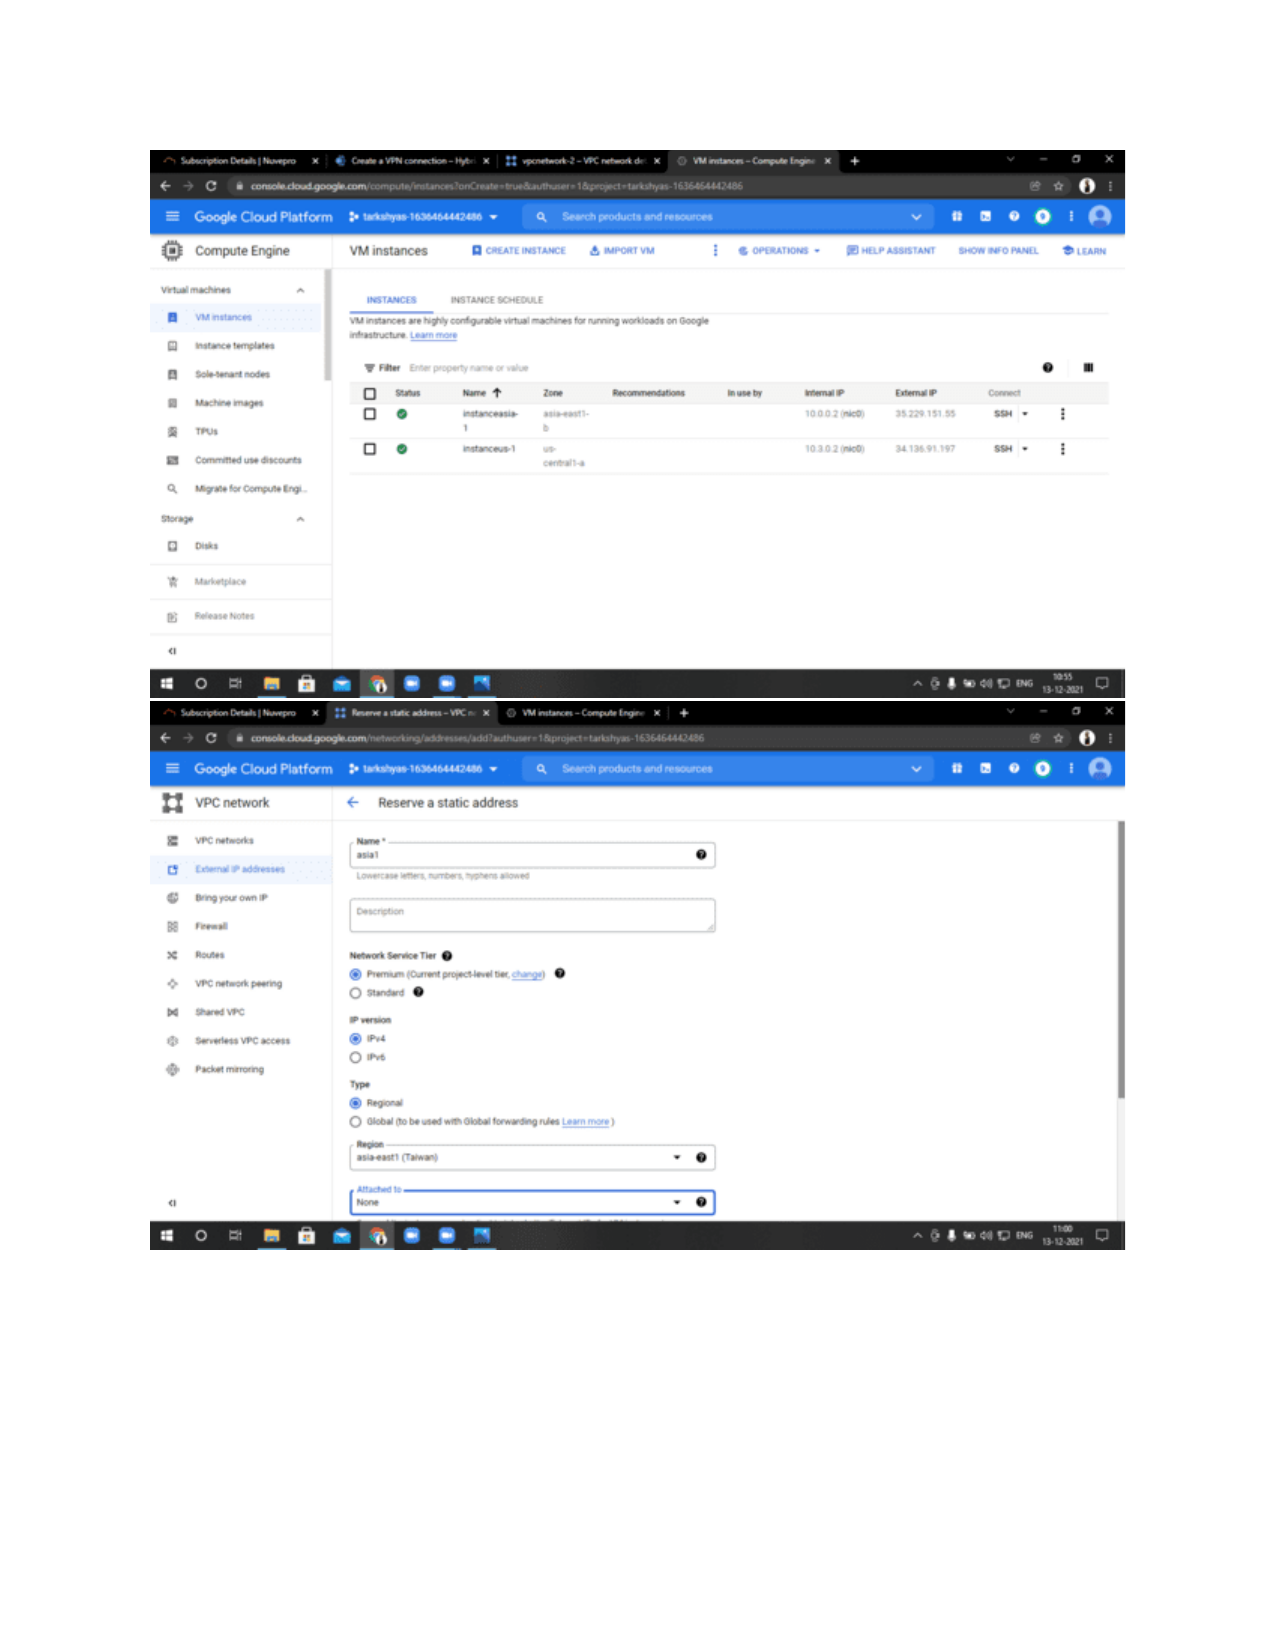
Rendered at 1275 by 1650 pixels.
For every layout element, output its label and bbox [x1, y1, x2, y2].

picture [150, 150, 1125, 698]
picture [150, 701, 1125, 1250]
